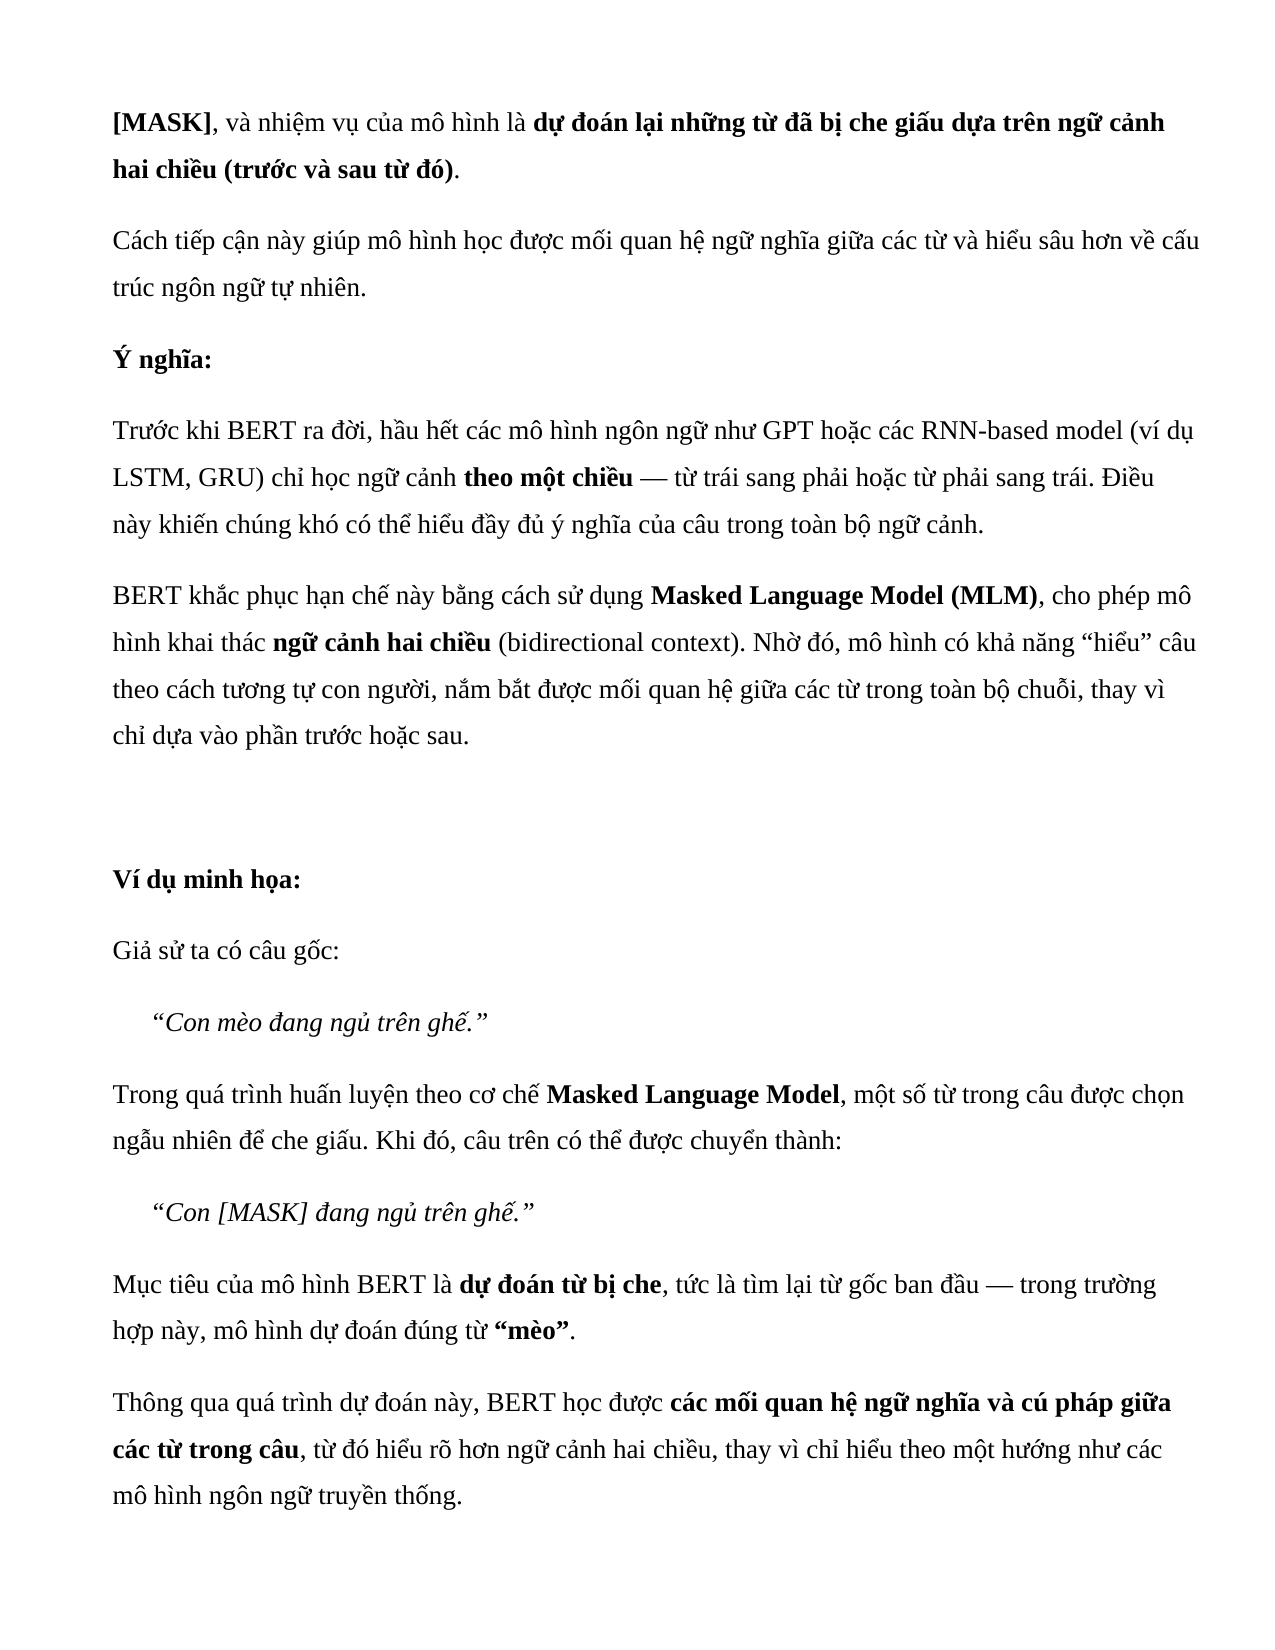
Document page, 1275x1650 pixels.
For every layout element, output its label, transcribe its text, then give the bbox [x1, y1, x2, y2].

text “Con [MASK] đang ngủ trên ghế.” [150, 1196, 1200, 1227]
text Ý nghĩa: [112, 343, 1200, 374]
text Cách tiếp cận này giúp mô hình học được mối quan hệ ngữ nghĩa giữa các từ và hiểu sâu hơn về cấu trúc ngôn ngữ tự nhiên. [112, 224, 1200, 302]
text Ví dụ minh họa: [112, 863, 1200, 894]
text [112, 106, 1200, 184]
text Giả sử ta có câu gốc: [112, 934, 1200, 966]
text Trước khi BERT ra đời, hầu hết các mô hình ngôn ngữ như GPT hoặc các RNN-based model (ví dụ LSTM, GRU) chỉ học ngữ cảnh theo một chiều — từ trái sang phải hoặc từ phải sang trái. Điều này khiến chúng khó có thể hiểu đầy đủ ý nghĩa của câu trong toàn bộ ngữ cảnh. [112, 414, 1200, 539]
list “Con mèo đang ngủ trên ghế.” [150, 1006, 1200, 1037]
text BERT khắc phục hạn chế này bằng cách sử dụng Masked Language Model (MLM), cho phép mô hình khai thác ngữ cảnh hai chiều (bidirectional context). Nhờ đó, mô hình có khả năng “hiểu” câu theo cách tương tự con người, nắm bắt được mối quan hệ giữa các từ trong toàn bộ chuỗi, thay vì chỉ dựa vào phần trước hoặc sau. [112, 579, 1200, 751]
text Thông qua quá trình dự đoán này, BERT học được các mối quan hệ ngữ nghĩa và cú pháp giữa các từ trong câu, từ đó hiểu rõ hơn ngữ cảnh hai chiều, thay vì chỉ hiểu theo một hướng như các mô hình ngôn ngữ truyền thống. [112, 1386, 1200, 1511]
text Mục tiêu của mô hình BERT là dự đoán từ bị che, tức là tìm lại từ gốc ban đầu — trong trường hợp này, mô hình dự đoán đúng từ “mèo”. [112, 1268, 1200, 1346]
text Trong quá trình huấn luyện theo cơ chế Masked Language Model, một số từ trong câu được chọn ngẫu nhiên để che giấu. Khi đó, câu trên có thể được chuyển thành: [112, 1078, 1200, 1156]
